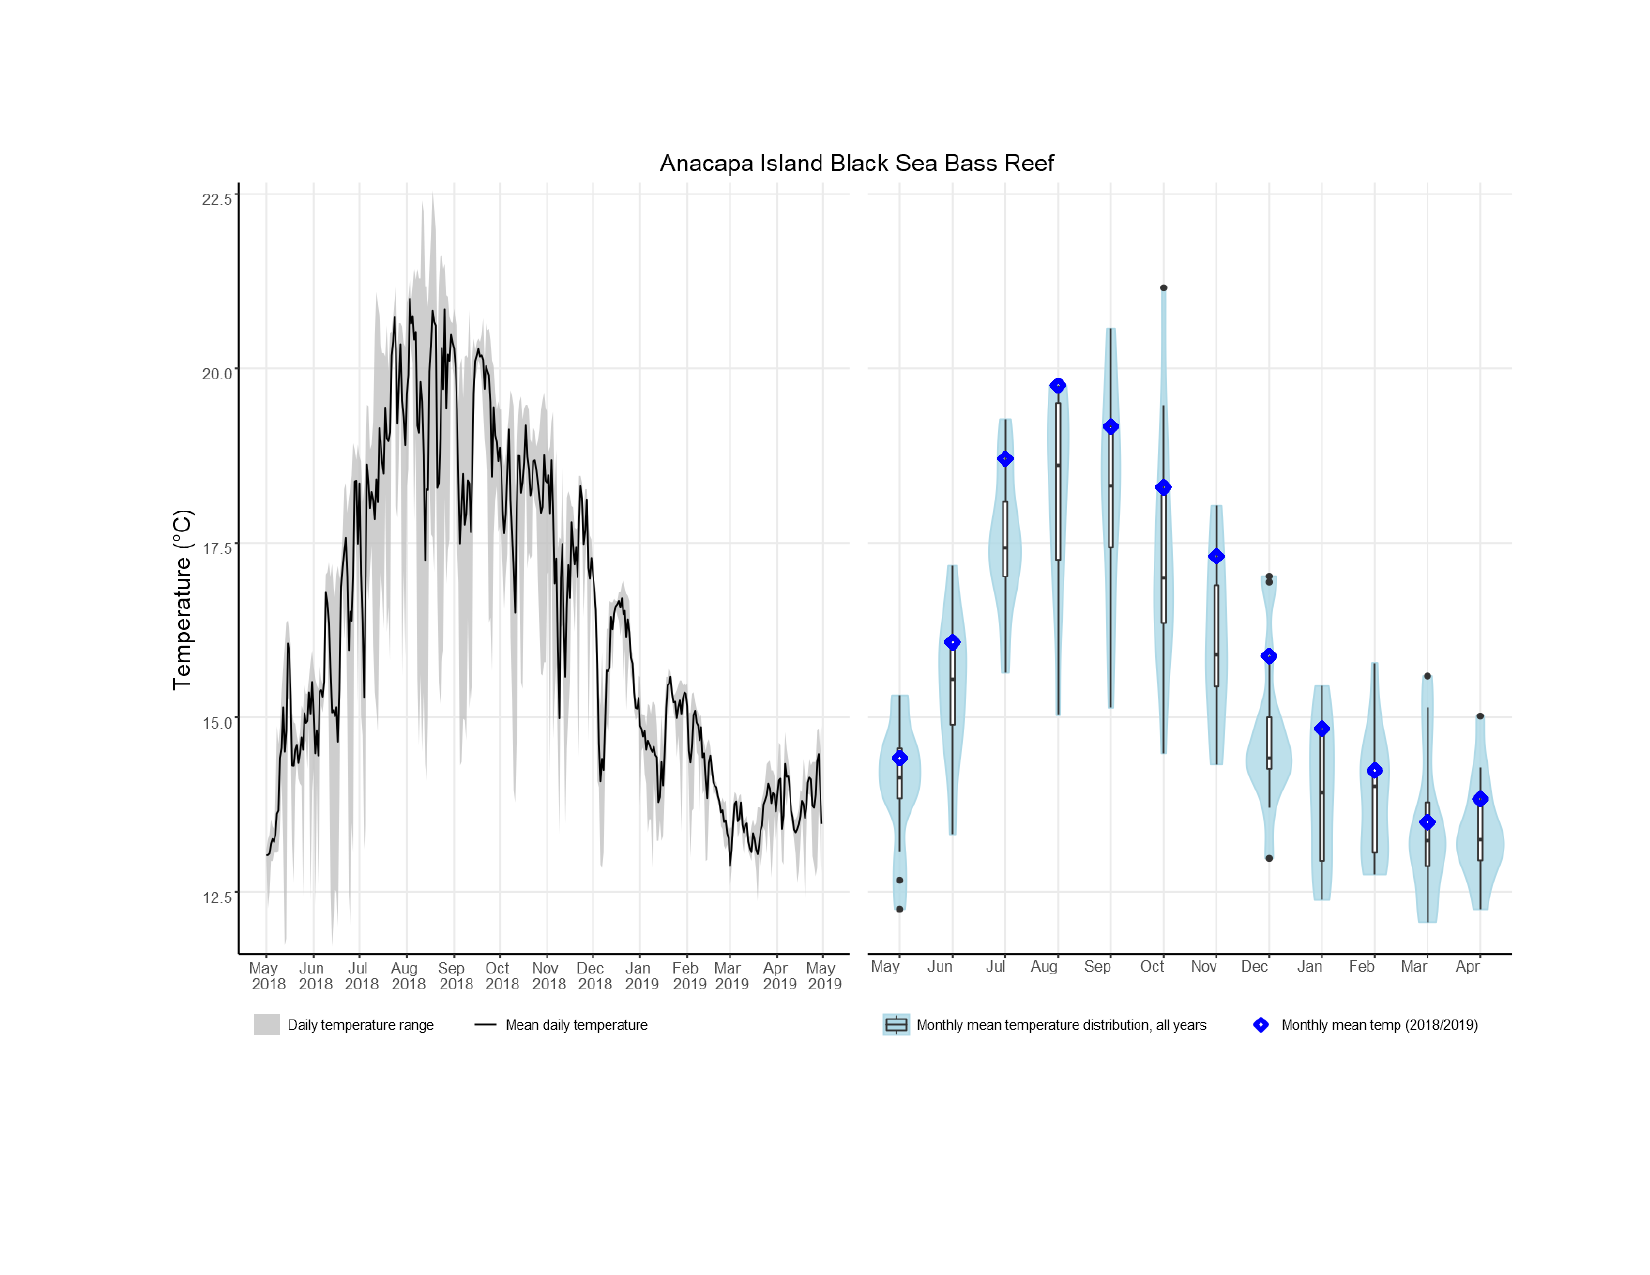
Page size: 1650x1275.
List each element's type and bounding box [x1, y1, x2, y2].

picture [168, 150, 1519, 1050]
